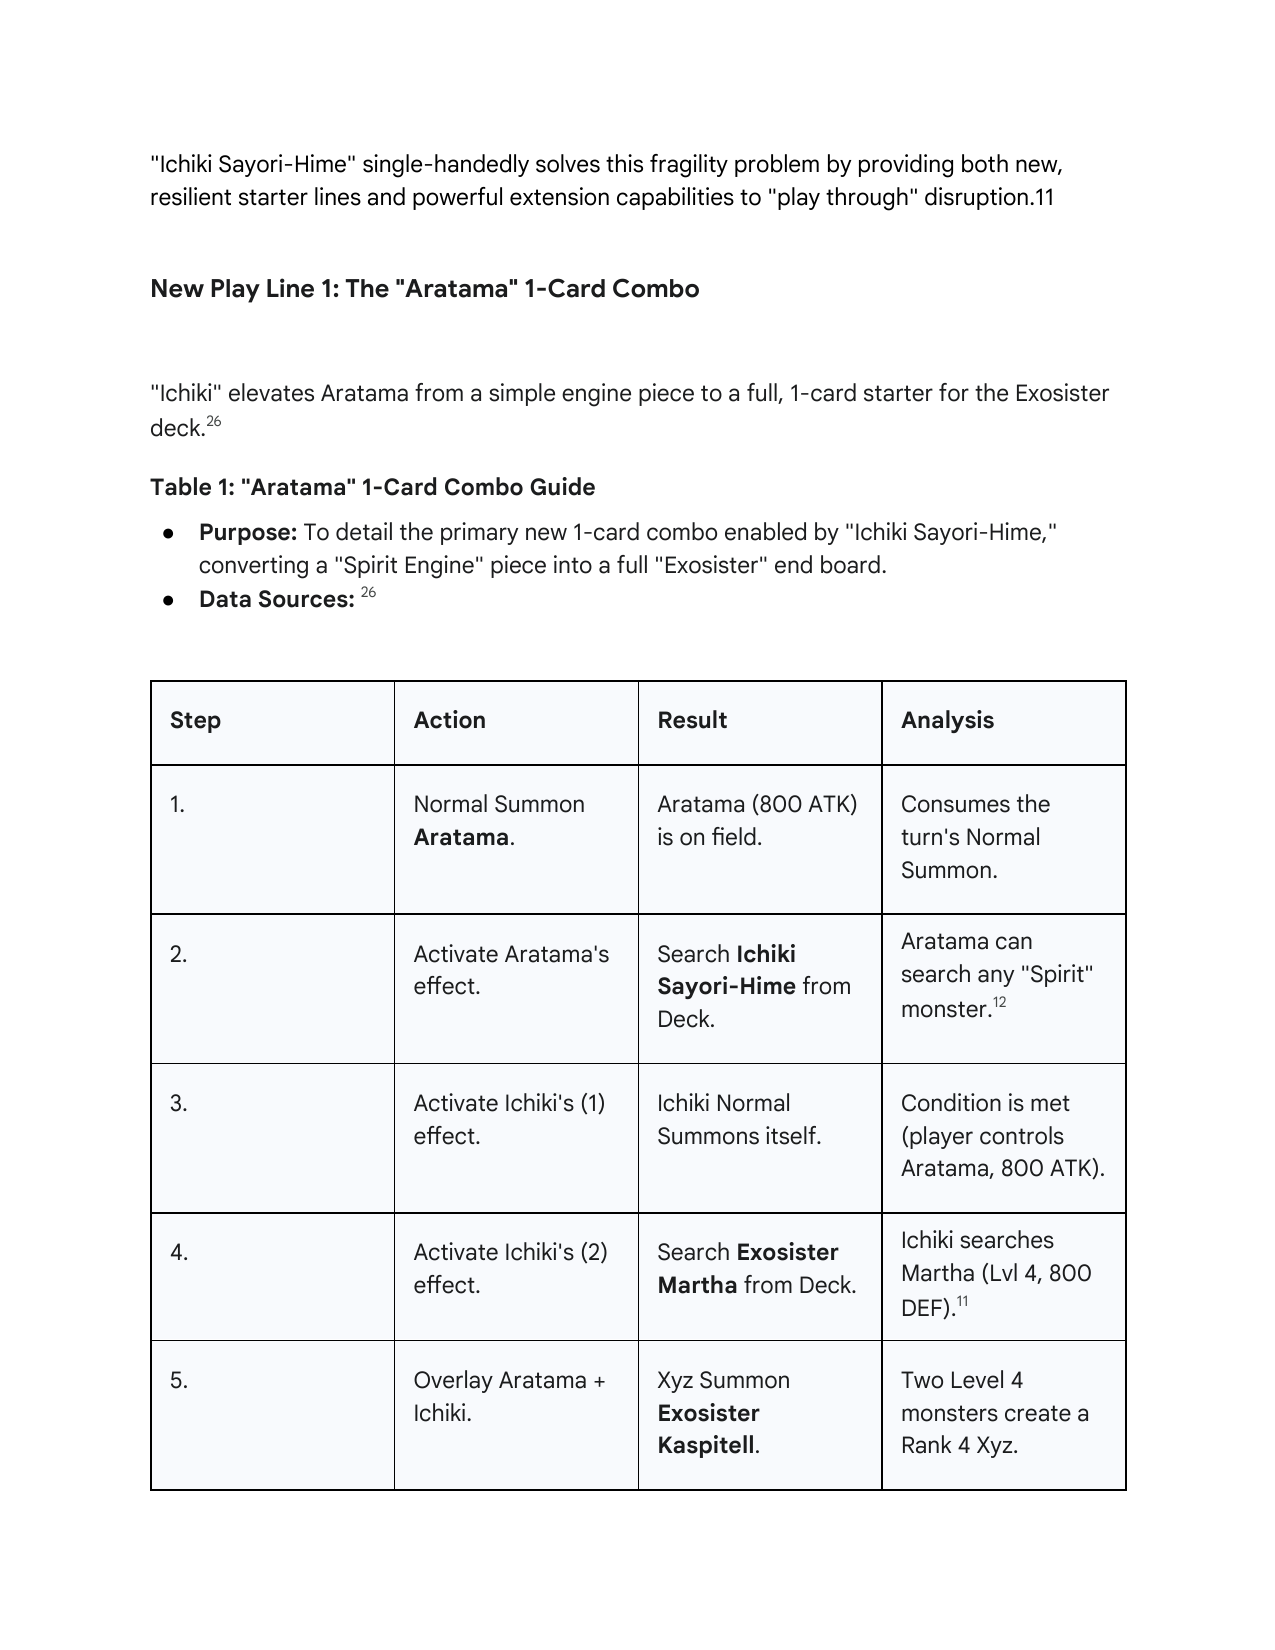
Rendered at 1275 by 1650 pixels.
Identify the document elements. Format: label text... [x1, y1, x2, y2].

table_cell Overlay Aratama + Ichiki. [395, 1341, 638, 1489]
table_cell Condition is met (player controls Aratama, 800 ATK). [883, 1064, 1125, 1212]
text "Ichiki Sayori-Hime" single-handedly solves this fragility problem by providing both new, resilient starter lines and powerful extension capabilities to "play through" disruption.11 [150, 150, 1125, 211]
table_header Step [152, 682, 394, 764]
table_header Analysis [883, 682, 1125, 764]
table_cell 5. [152, 1341, 394, 1489]
table_header Result [639, 682, 881, 764]
table_cell Ichiki Normal Summons itself. [639, 1064, 881, 1212]
table_cell Ichiki searches Martha (Lvl 4, 800 DEF).11 [883, 1214, 1125, 1339]
table_cell Aratama can search any "Spirit" monster.12 [883, 915, 1125, 1063]
list Data Sources: 26 [161, 583, 1125, 615]
table_cell Activate Ichiki's (2) effect. [395, 1214, 638, 1339]
list Purpose: To detail the primary new 1-card combo enabled by "Ichiki Sayori-Hime," converting a "Spirit Engine" piece into a full "Exosister" end board. [161, 518, 1125, 579]
table_cell 3. [152, 1064, 394, 1212]
table_cell Activate Ichiki's (1) effect. [395, 1064, 638, 1212]
table_cell 2. [152, 915, 394, 1063]
table_cell Aratama (800 ATK) is on field. [639, 766, 881, 913]
table_cell 4. [152, 1214, 394, 1339]
table_cell Consumes the turn's Normal Summon. [883, 766, 1125, 913]
table_cell Normal Summon Aratama. [395, 766, 638, 913]
text "Ichiki" elevates Aratama from a simple engine piece to a full, 1-card starter for the Exosister deck.26 [150, 379, 1125, 443]
table_cell Search Exosister Martha from Deck. [639, 1214, 881, 1339]
table_cell 1. [152, 766, 394, 913]
table_cell Xyz Summon Exosister Kaspitell. [639, 1341, 881, 1489]
table_cell Two Level 4 monsters create a Rank 4 Xyz. [883, 1341, 1125, 1489]
table_header Action [395, 682, 638, 764]
table_cell Search Ichiki Sayori-Hime from Deck. [639, 915, 881, 1063]
subtitle New Play Line 1: The "Aratama" 1-Card Combo [150, 273, 1125, 304]
text Table 1: "Aratama" 1-Card Combo Guide [150, 473, 1125, 502]
table_cell Activate Aratama's effect. [395, 915, 638, 1063]
